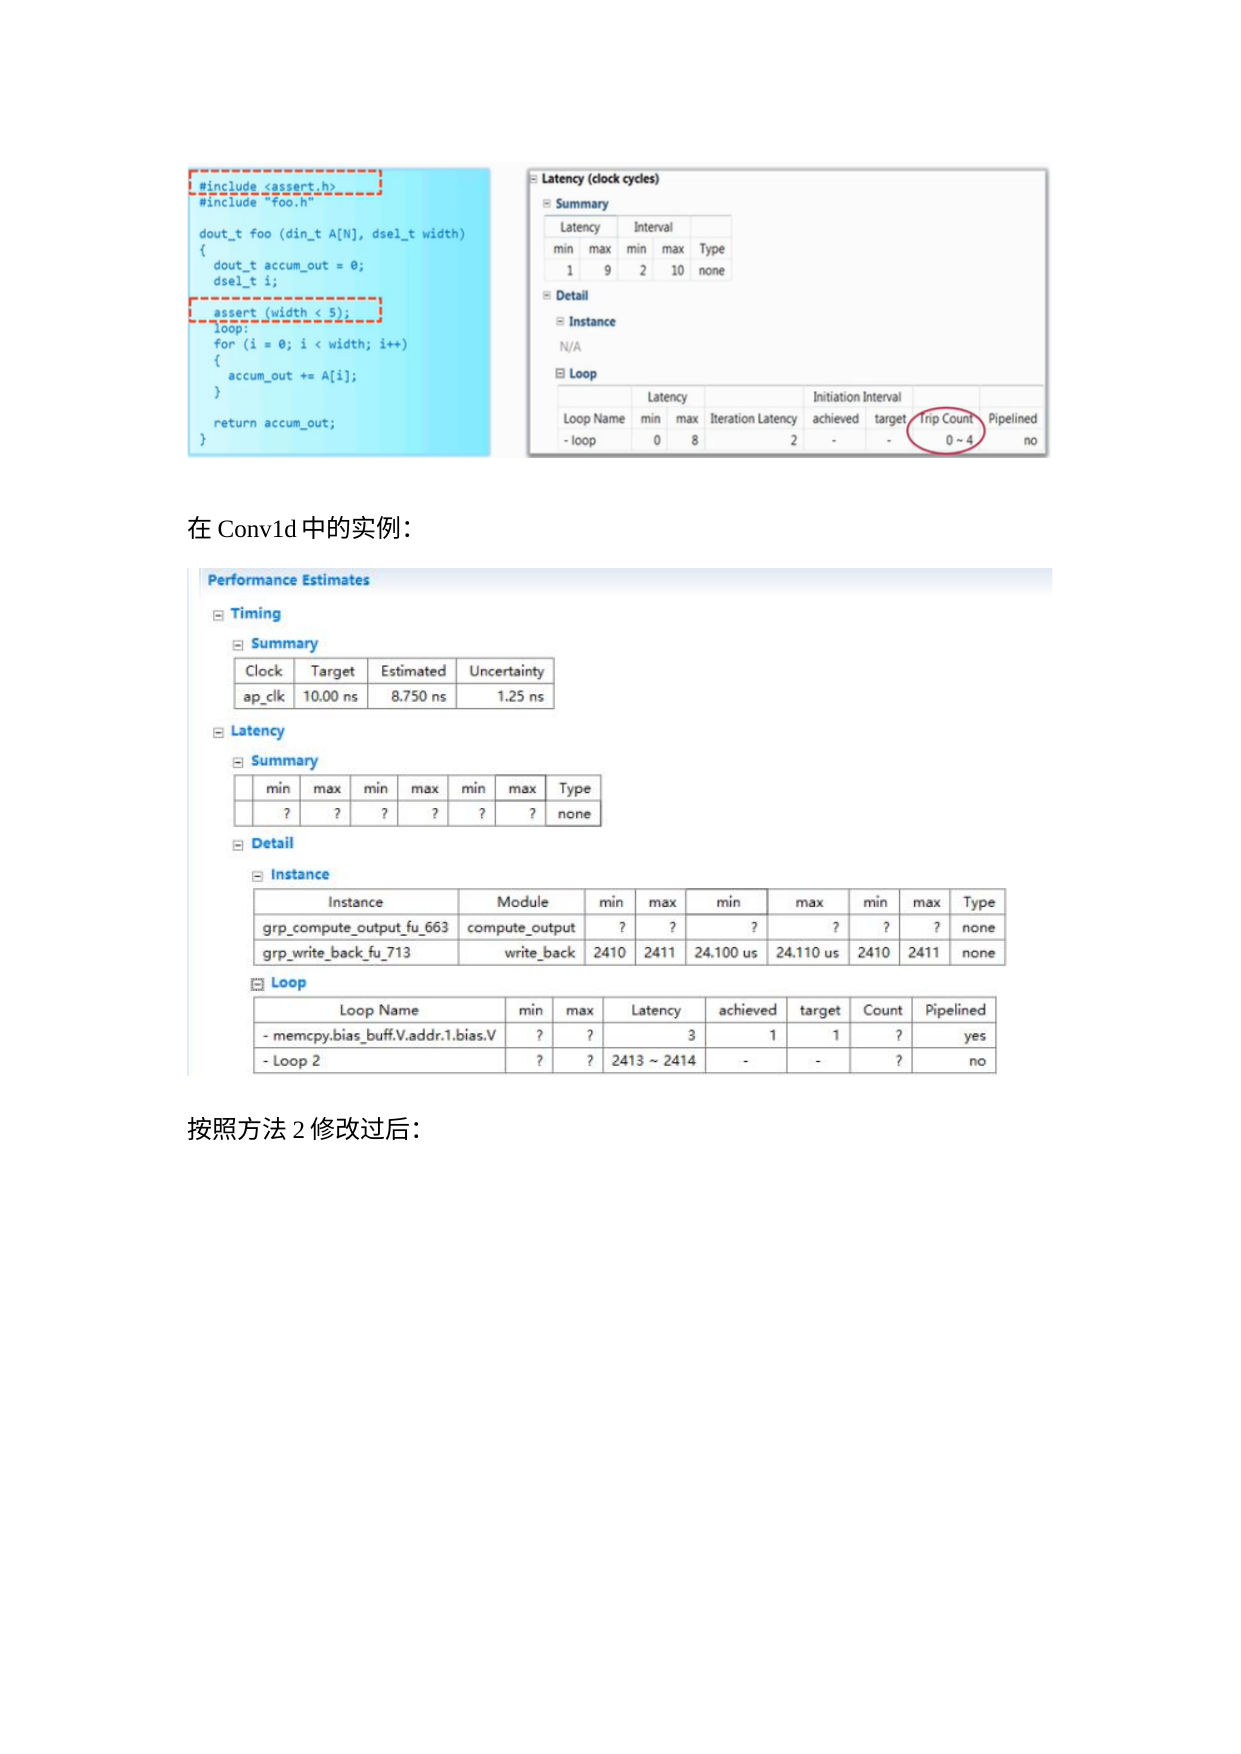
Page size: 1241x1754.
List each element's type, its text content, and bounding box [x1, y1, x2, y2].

picture [187, 568, 1053, 1076]
picture [187, 162, 1052, 458]
list 按照方法2修改过后： [187, 1095, 1053, 1160]
list 在Conv1d中的实例： [187, 494, 1053, 559]
